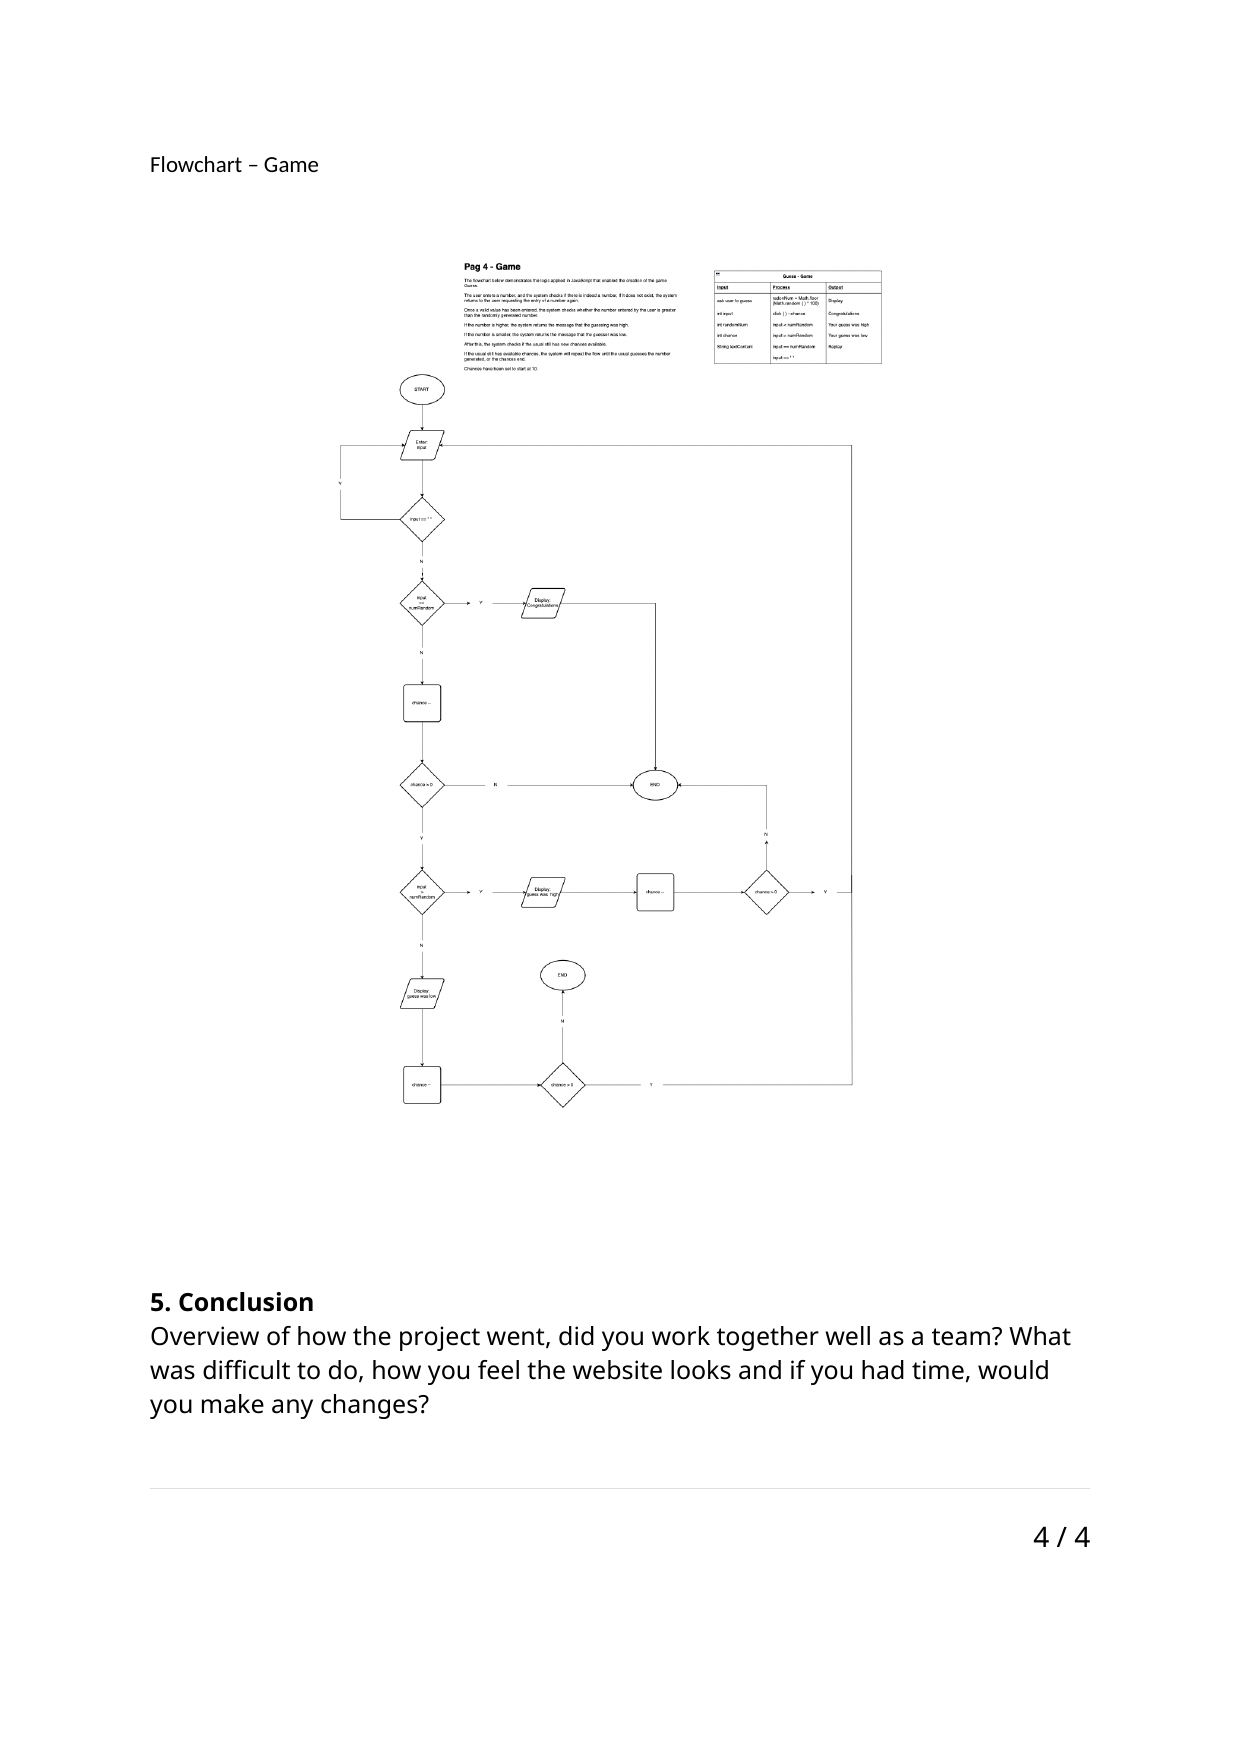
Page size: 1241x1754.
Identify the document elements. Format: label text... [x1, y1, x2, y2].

text Flowchart – Game [150, 150, 1090, 178]
text Overview of how the project went, did you work together well as a team? What was difficult to do, how you feel the website looks and if you had time, would you make any changes? [150, 1318, 1090, 1421]
picture [150, 243, 1091, 1130]
text 5. Conclusion [150, 1284, 1090, 1318]
text 4 / 4 [150, 1517, 1090, 1555]
